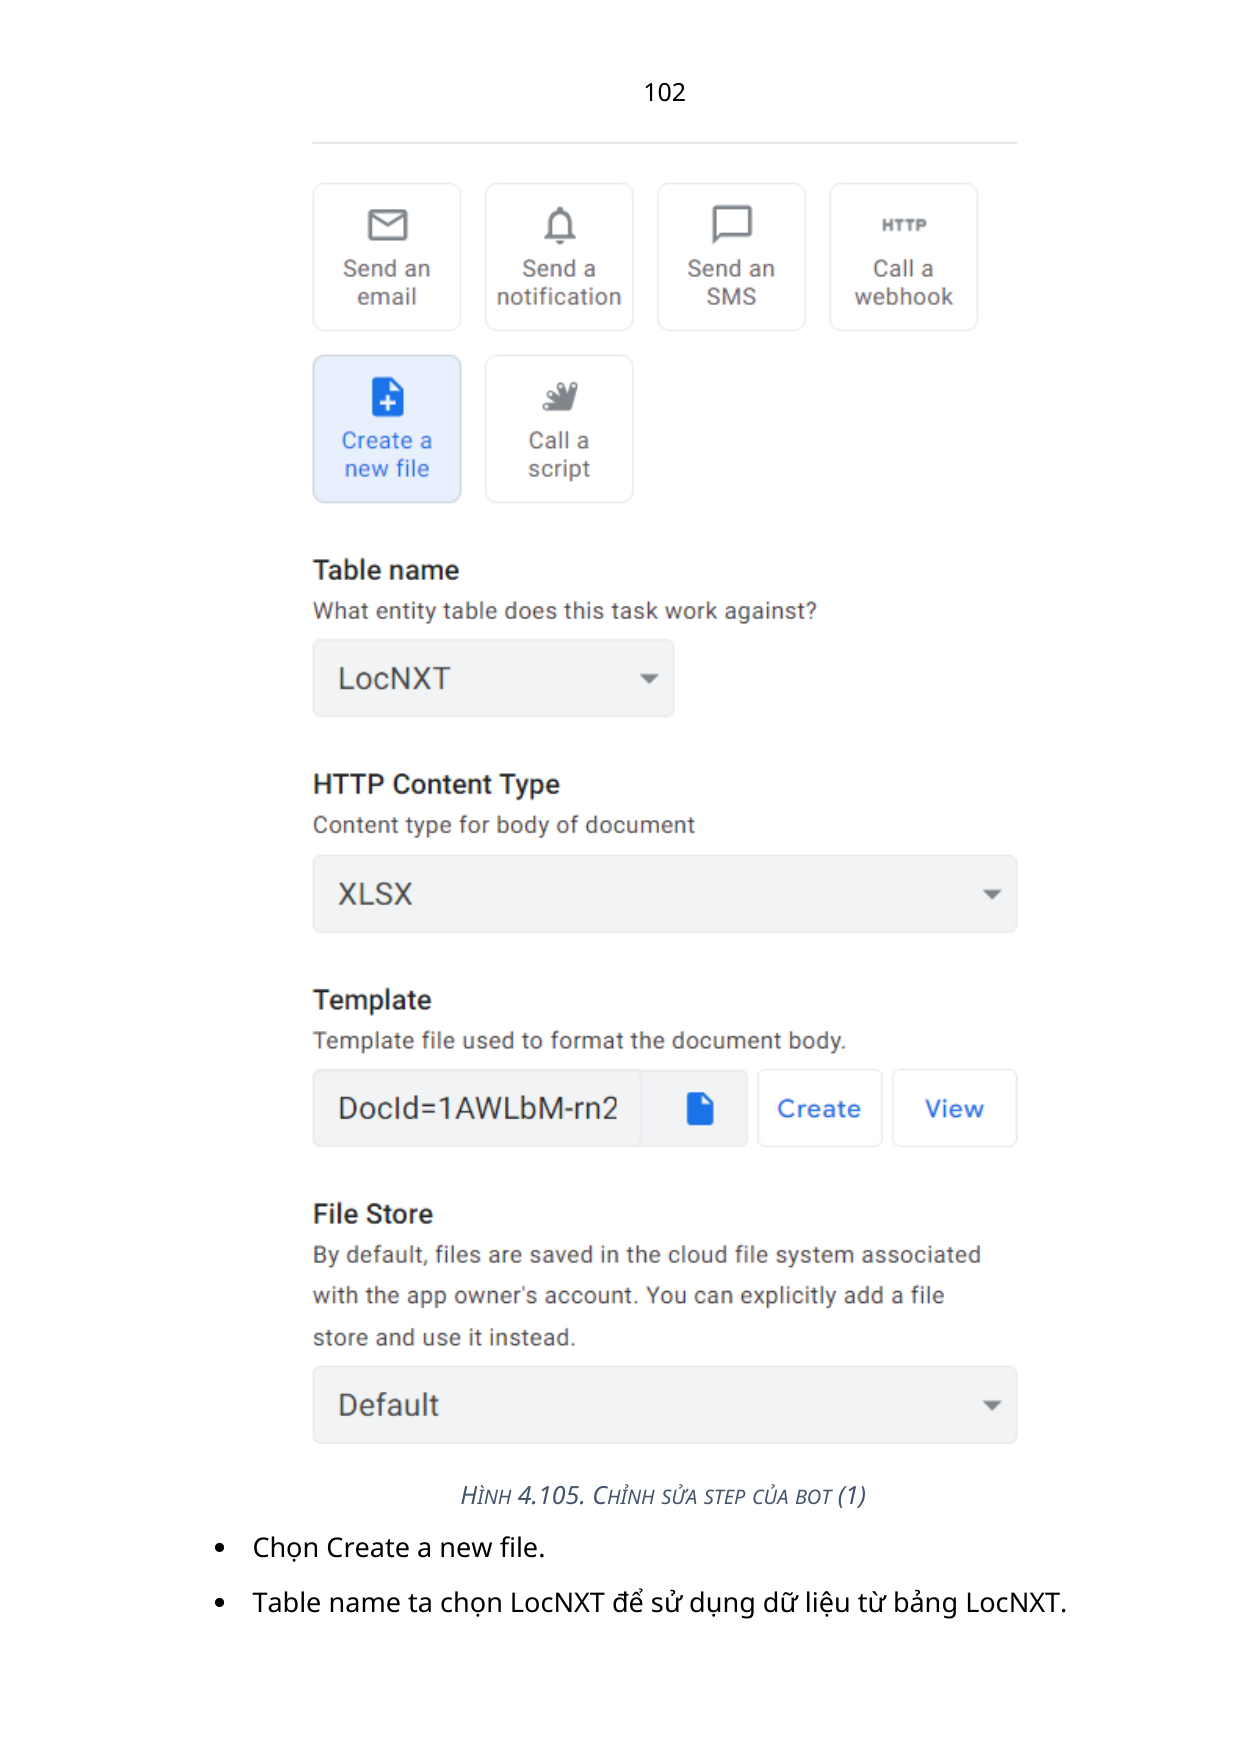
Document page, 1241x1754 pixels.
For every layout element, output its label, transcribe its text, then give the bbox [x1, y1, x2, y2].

list Table name ta chọn LocNXT để sử dụng dữ liệu từ bảng LocNXT. [215, 1583, 1152, 1620]
list Chọn Create a new file. [215, 1528, 1152, 1565]
picture [302, 133, 1027, 1452]
text Hình 4.105. Chỉnh sửa step của bot (1) [177, 1477, 1152, 1511]
